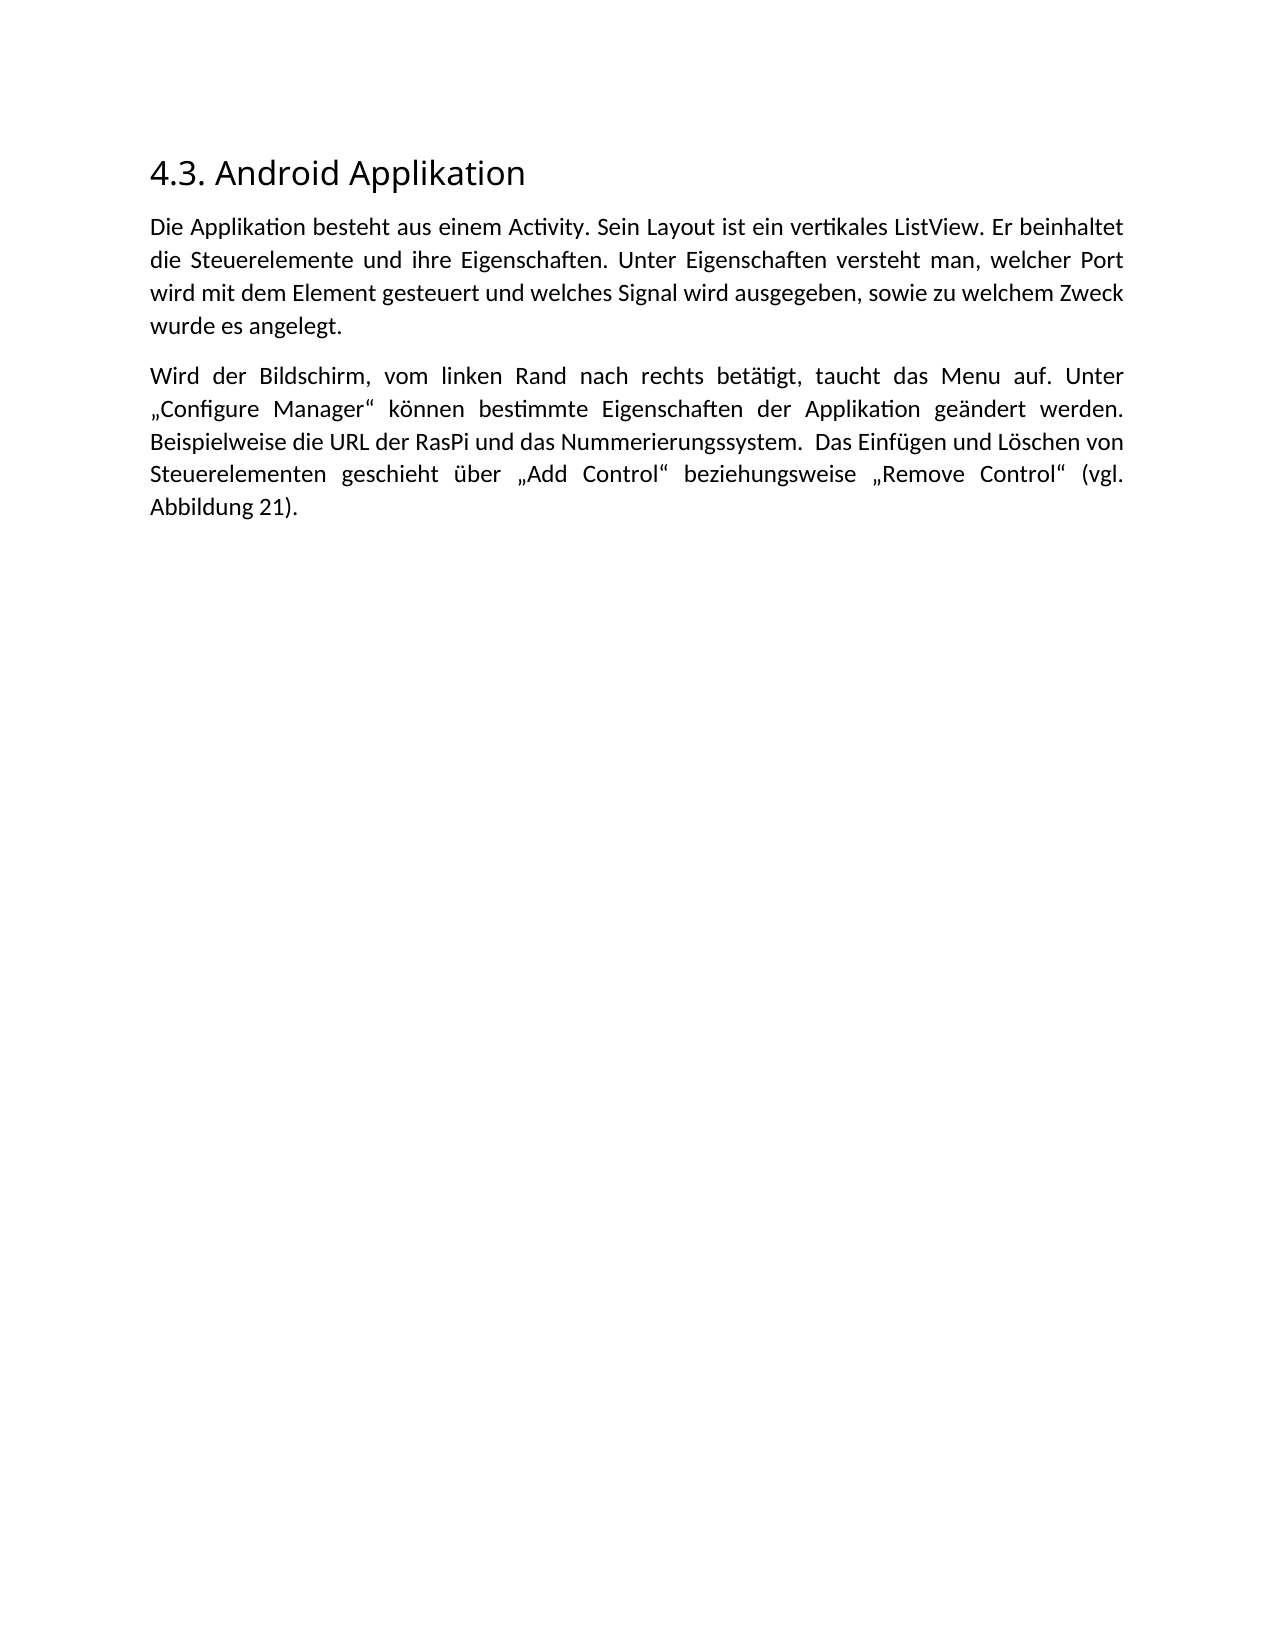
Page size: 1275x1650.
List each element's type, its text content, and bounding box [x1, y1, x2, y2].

subtitle Android Applikation [150, 150, 1125, 195]
text Die Applikation besteht aus einem Activity. Sein Layout ist ein vertikales ListView. Er beinhaltet die Steuerelemente und ihre Eigenschaften. Unter Eigenschaften versteht man, welcher Port wird mit dem Element gesteuert und welches Signal wird ausgegeben, sowie zu welchem Zweck wurde es angelegt. [150, 211, 1125, 341]
